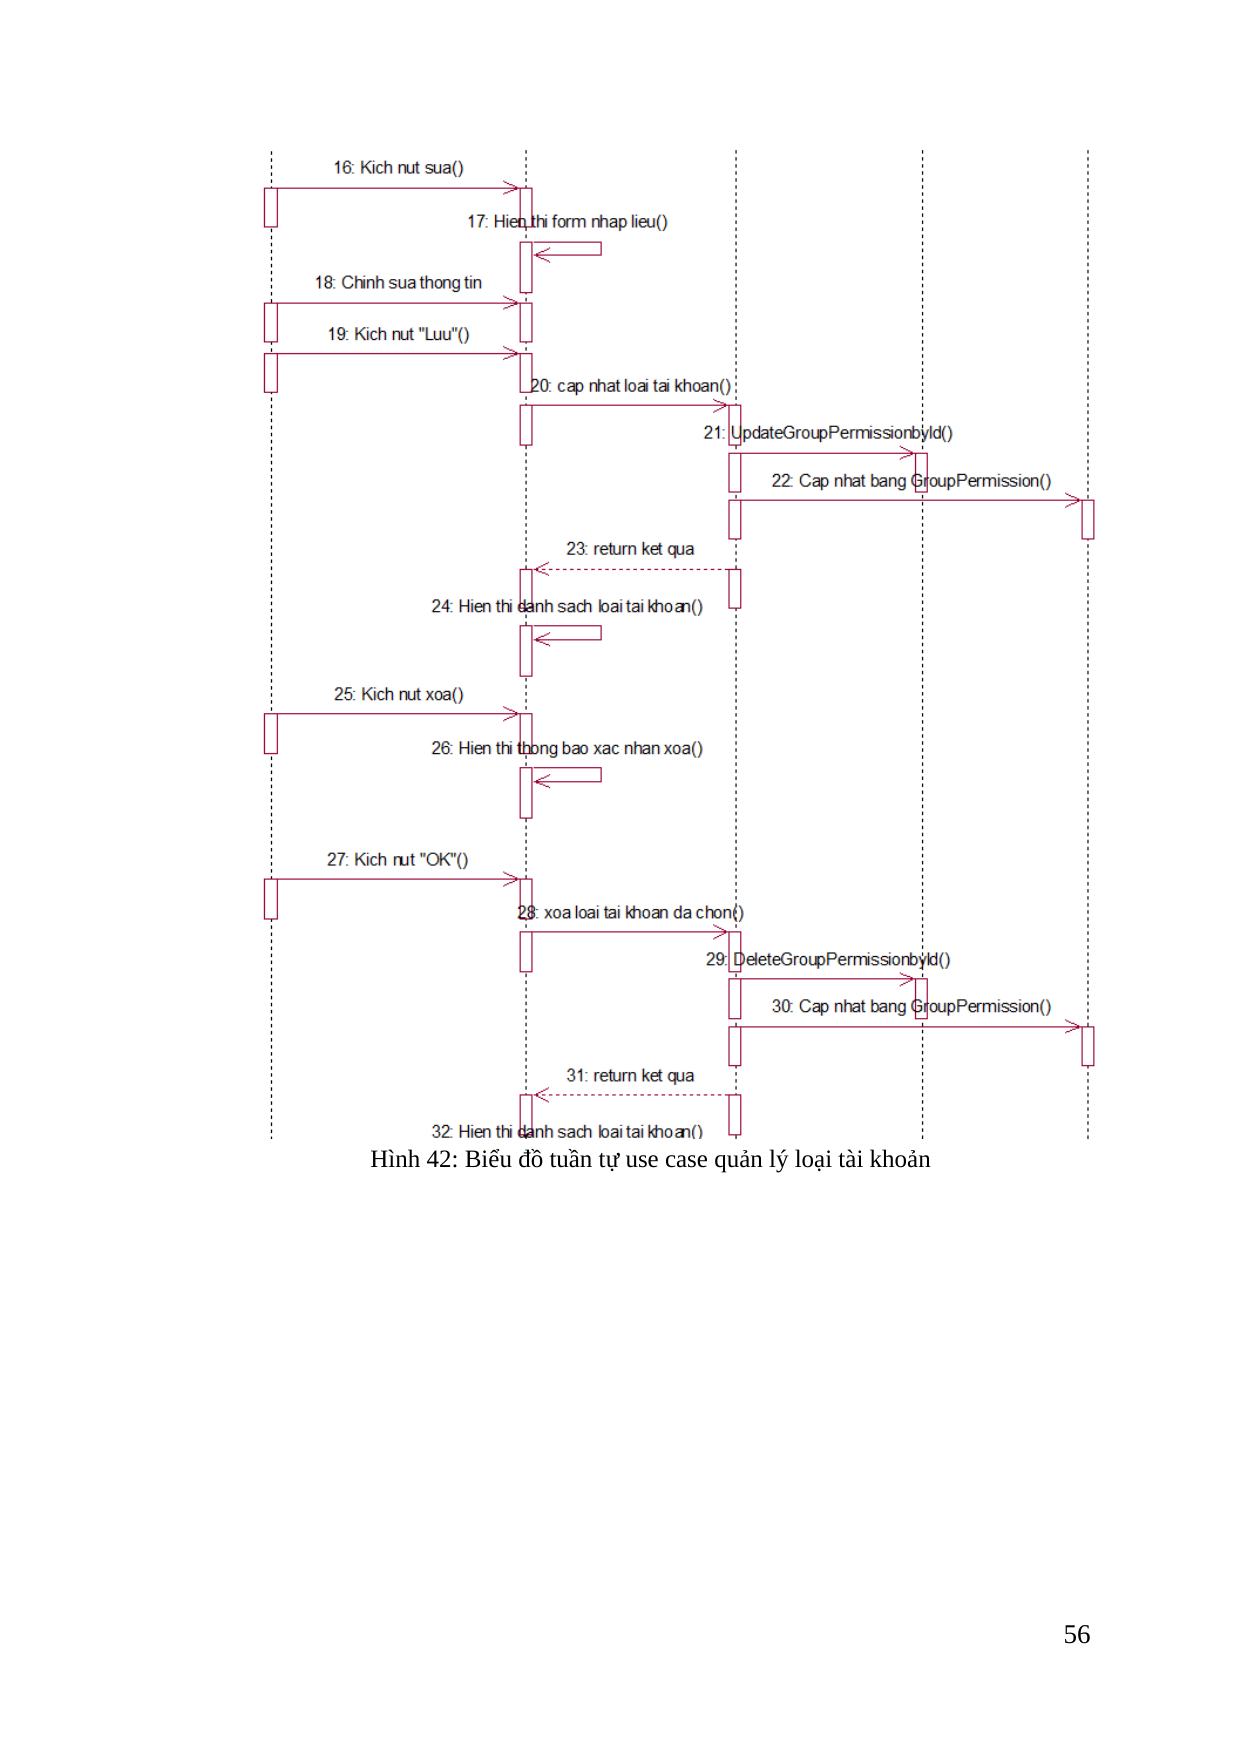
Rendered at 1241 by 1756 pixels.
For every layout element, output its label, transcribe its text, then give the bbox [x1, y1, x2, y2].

picture [210, 150, 1152, 1139]
